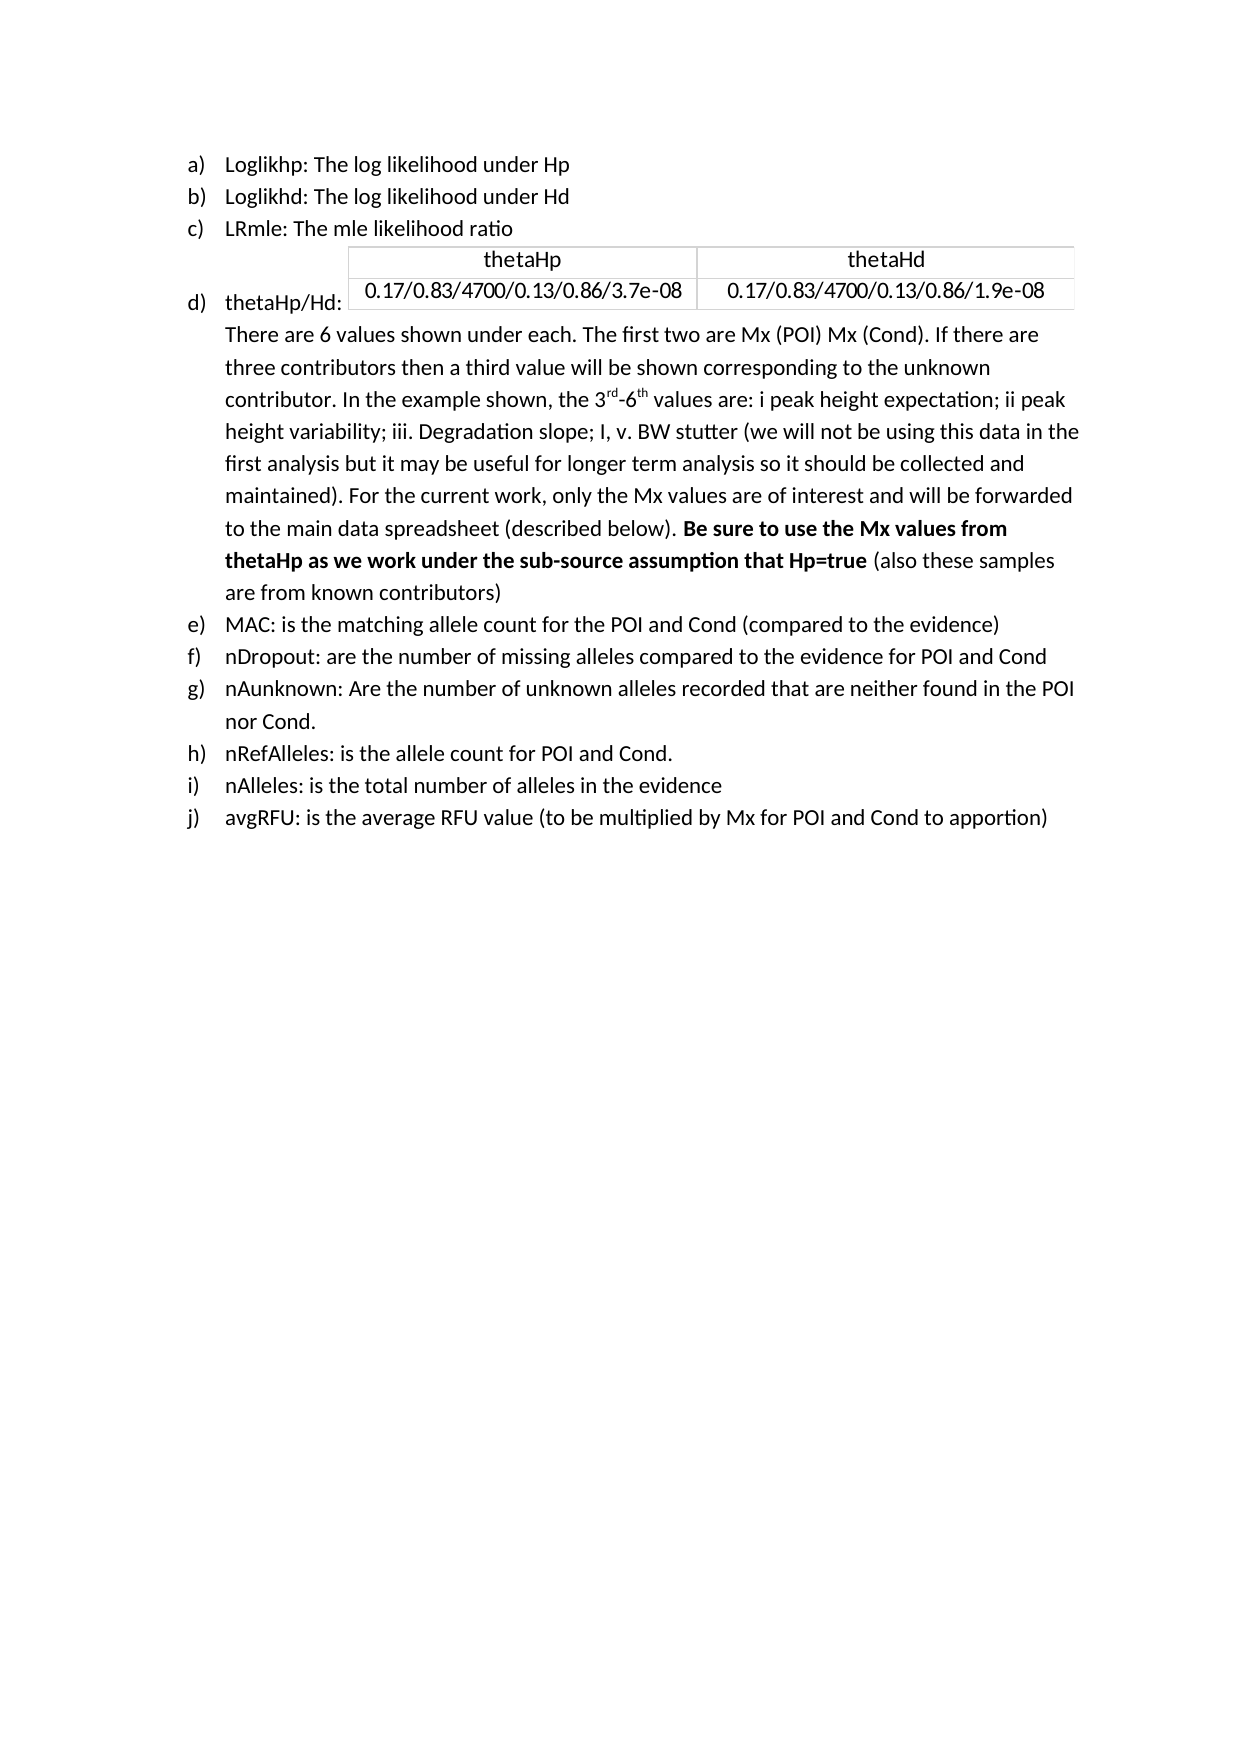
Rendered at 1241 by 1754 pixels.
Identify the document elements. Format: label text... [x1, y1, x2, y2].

list nAunknown: Are the number of unknown alleles recorded that are neither found in the POI nor Cond. [187, 674, 1090, 735]
list nDropout: are the number of missing alleles compared to the evidence for POI and Cond [187, 642, 1090, 670]
list Loglikhp: The log likelihood under Hp [187, 150, 1090, 178]
list thetaHp/Hd: [187, 247, 1090, 316]
list nRefAlleles: is the allele count for POI and Cond. [187, 739, 1090, 767]
list Loglikhd: The log likelihood under Hd [187, 182, 1090, 210]
list avgRFU: is the average RFU value (to be multiplied by Mx for POI and Cond to apportion) [187, 803, 1090, 831]
list LRmle: The mle likelihood ratio [187, 214, 1090, 242]
list There are 6 values shown under each. The first two are Mx (POI) Mx (Cond). If there are three contributors then a third value will be shown corresponding to the unknown contributor. In the example shown, the 3rd-6th values are: i peak height expectation; ii peak height variability; iii. Degradation slope; I, v. BW stutter (we will not be using this data in the first analysis but it may be useful for longer term analysis so it should be collected and maintained). For the current work, only the Mx values are of interest and will be forwarded to the main data spreadsheet (described below). Be sure to use the Mx values from thetaHp as we work under the sub-source assumption that Hp=true (also these samples are from known contributors) [225, 321, 1090, 606]
list MAC: is the matching allele count for the POI and Cond (compared to the evidence) [187, 610, 1090, 638]
list nAlleles: is the total number of alleles in the evidence [187, 771, 1090, 799]
